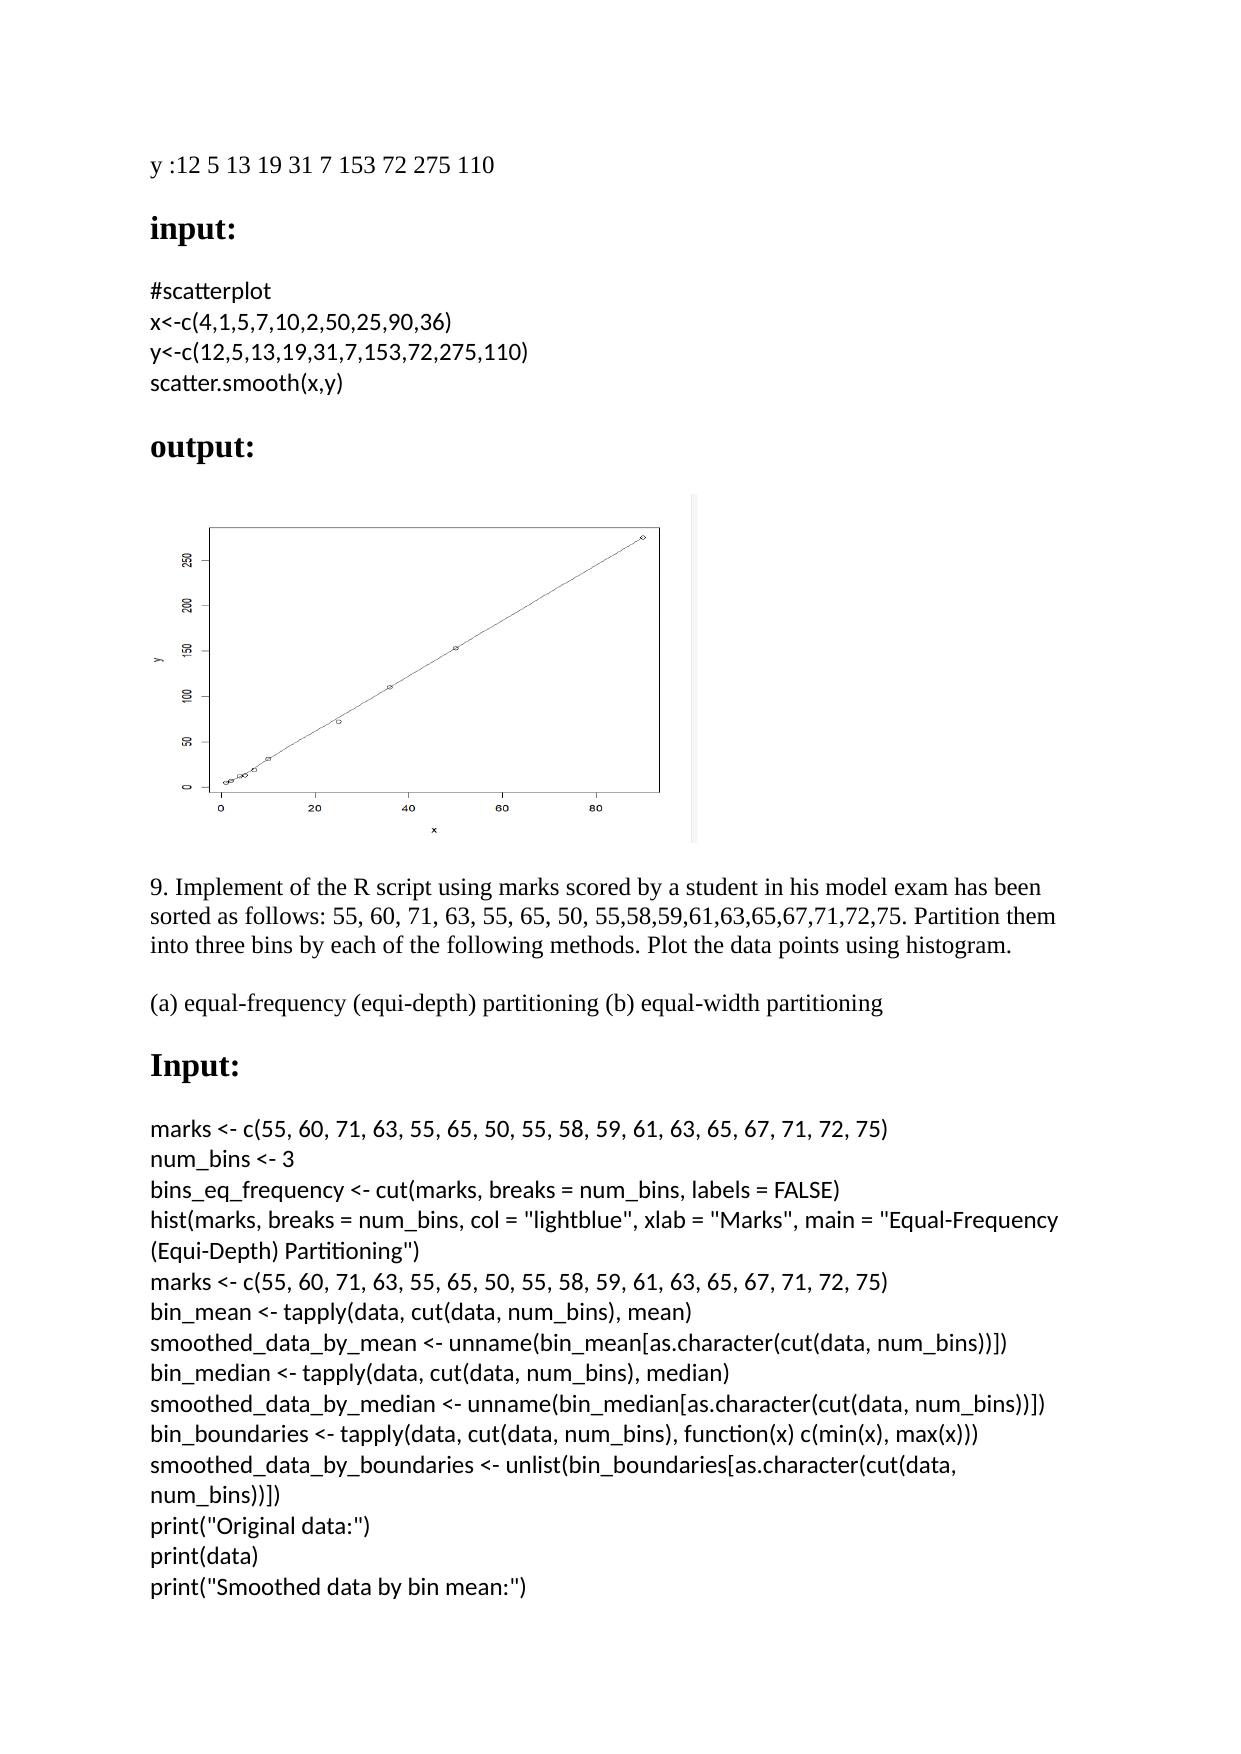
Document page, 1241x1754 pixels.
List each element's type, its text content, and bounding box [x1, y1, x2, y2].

text smoothed_data_by_mean <- unname(bin_mean[as.character(cut(data, num_bins))]) [150, 1327, 1090, 1357]
text input: [150, 208, 1090, 246]
text y<-c(12,5,13,19,31,7,153,72,275,110) [150, 336, 1090, 367]
text print("Smoothed data by bin mean:") [150, 1571, 1090, 1601]
text smoothed_data_by_boundaries <- unlist(bin_boundaries[as.character(cut(data, num_bins))]) [150, 1449, 1090, 1510]
text y :12 5 13 19 31 7 153 72 275 110 [150, 150, 1090, 179]
text bin_median <- tapply(data, cut(data, num_bins), median) [150, 1357, 1090, 1388]
text x<-c(4,1,5,7,10,2,50,25,90,36) [150, 306, 1090, 336]
text bin_mean <- tapply(data, cut(data, num_bins), mean) [150, 1296, 1090, 1327]
text marks <- c(55, 60, 71, 63, 55, 65, 50, 55, 58, 59, 61, 63, 65, 67, 71, 72, 75) [150, 1266, 1090, 1296]
text (a) equal-frequency (equi-depth) partitioning (b) equal-width partitioning [150, 988, 1090, 1016]
picture [150, 494, 698, 843]
text scatter.smooth(x,y) [150, 367, 1090, 397]
text bin_boundaries <- tapply(data, cut(data, num_bins), function(x) c(min(x), max(x))) [150, 1418, 1090, 1449]
text #scatterplot [150, 275, 1090, 306]
text marks <- c(55, 60, 71, 63, 55, 65, 50, 55, 58, 59, 61, 63, 65, 67, 71, 72, 75) [150, 1113, 1090, 1143]
text bins_eq_frequency <- cut(marks, breaks = num_bins, labels = FALSE) [150, 1174, 1090, 1204]
text smoothed_data_by_median <- unname(bin_median[as.character(cut(data, num_bins))]) [150, 1388, 1090, 1418]
text hist(marks, breaks = num_bins, col = "lightblue", xlab = "Marks", main = "Equal-Frequency (Equi-Depth) Partitioning") [150, 1204, 1090, 1266]
text num_bins <- 3 [150, 1143, 1090, 1174]
text print(data) [150, 1540, 1090, 1571]
text output: [150, 427, 1090, 465]
text print("Original data:") [150, 1510, 1090, 1540]
text Input: [150, 1046, 1090, 1084]
text 9. Implement of the R script using marks scored by a student in his model exam has been sorted as follows: 55, 60, 71, 63, 55, 65, 50, 55,58,59,61,63,65,67,71,72,75. Partition them into three bins by each of the following methods. Plot the data points using histogram. [150, 872, 1090, 958]
